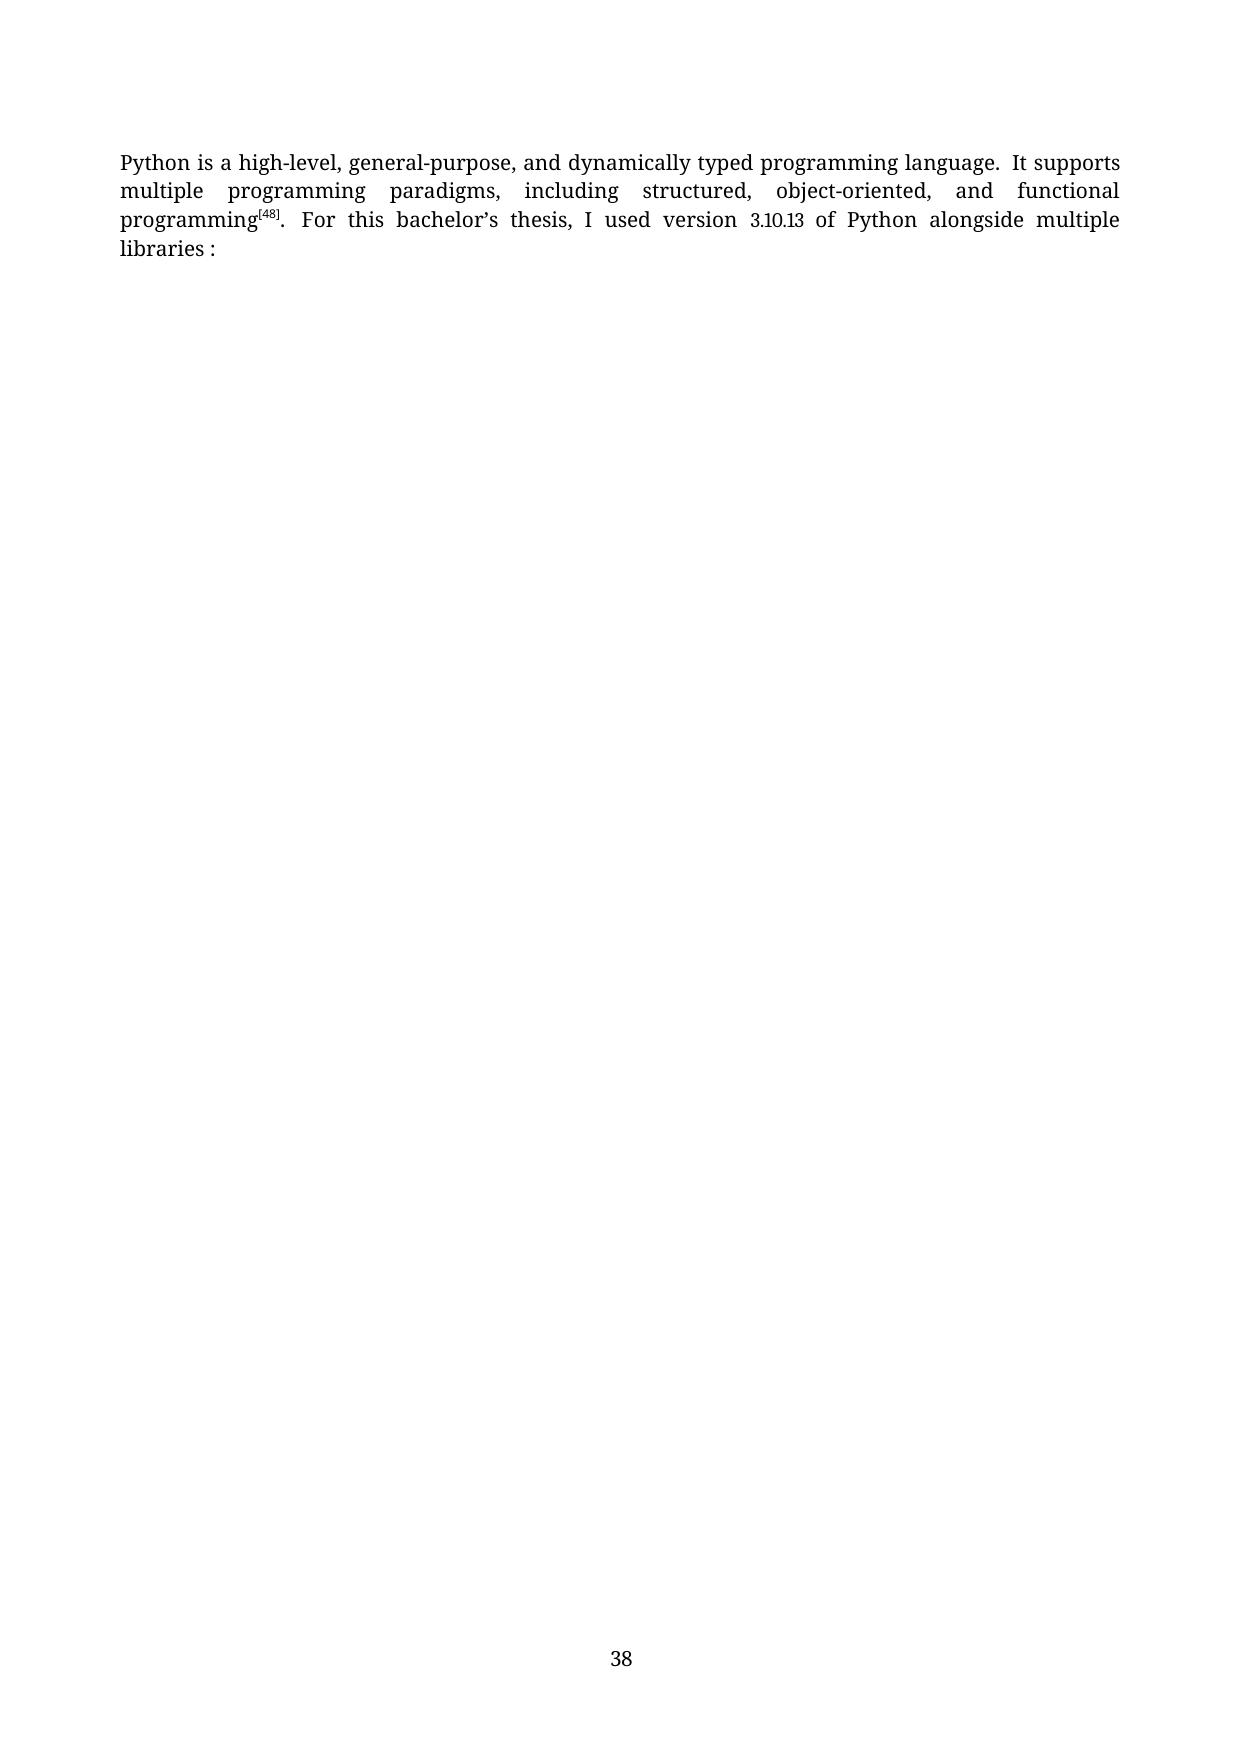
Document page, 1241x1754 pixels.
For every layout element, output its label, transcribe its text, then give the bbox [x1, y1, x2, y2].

text Python is a high-level, general-purpose, and dynamically typed programming language. It supports multiple programming paradigms, including structured, object-oriented, and functional programming[48]. For this bachelor’s thesis, I used version 3.10.13 of Python alongside multiple libraries : [120, 148, 1121, 262]
